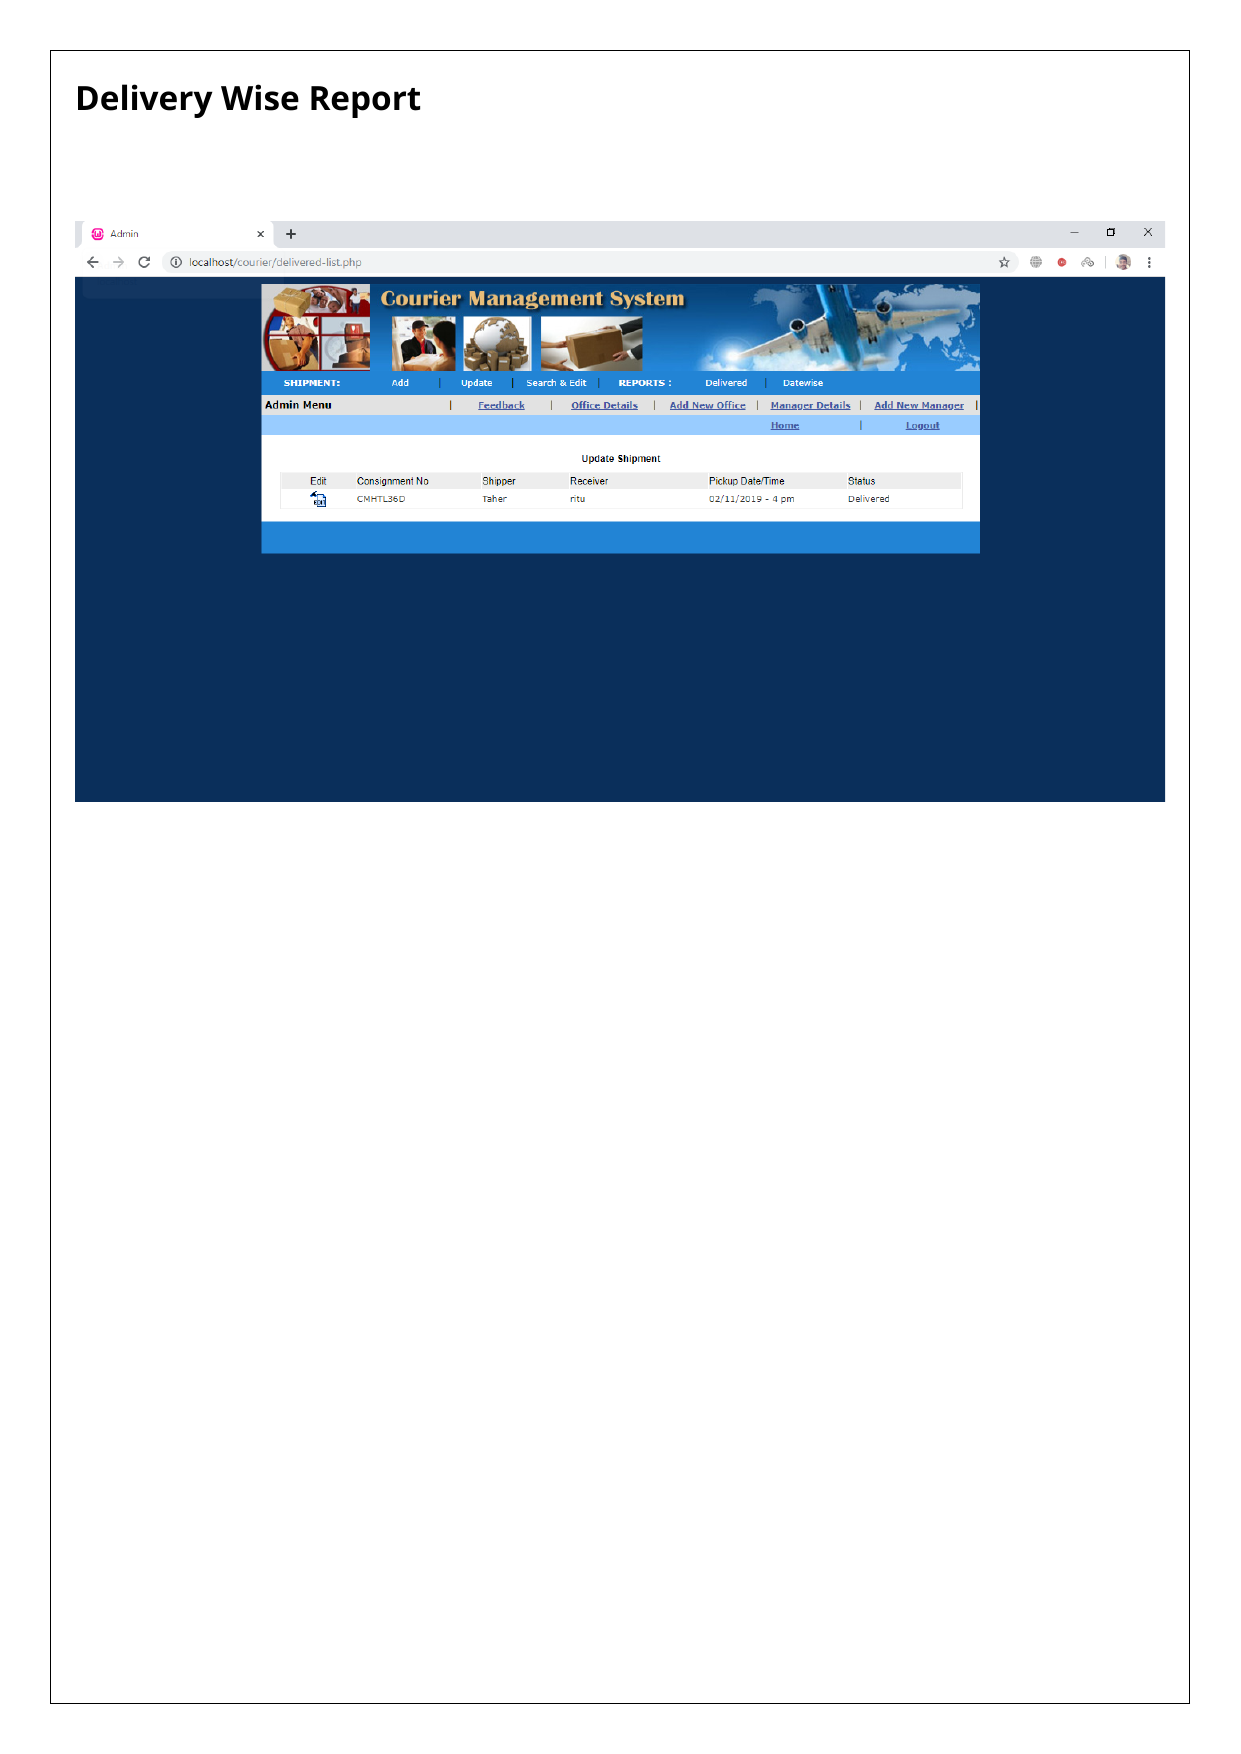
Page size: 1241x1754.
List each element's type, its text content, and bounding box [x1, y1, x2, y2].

text Delivery Wise Report [75, 75, 1165, 120]
picture [75, 221, 1166, 802]
